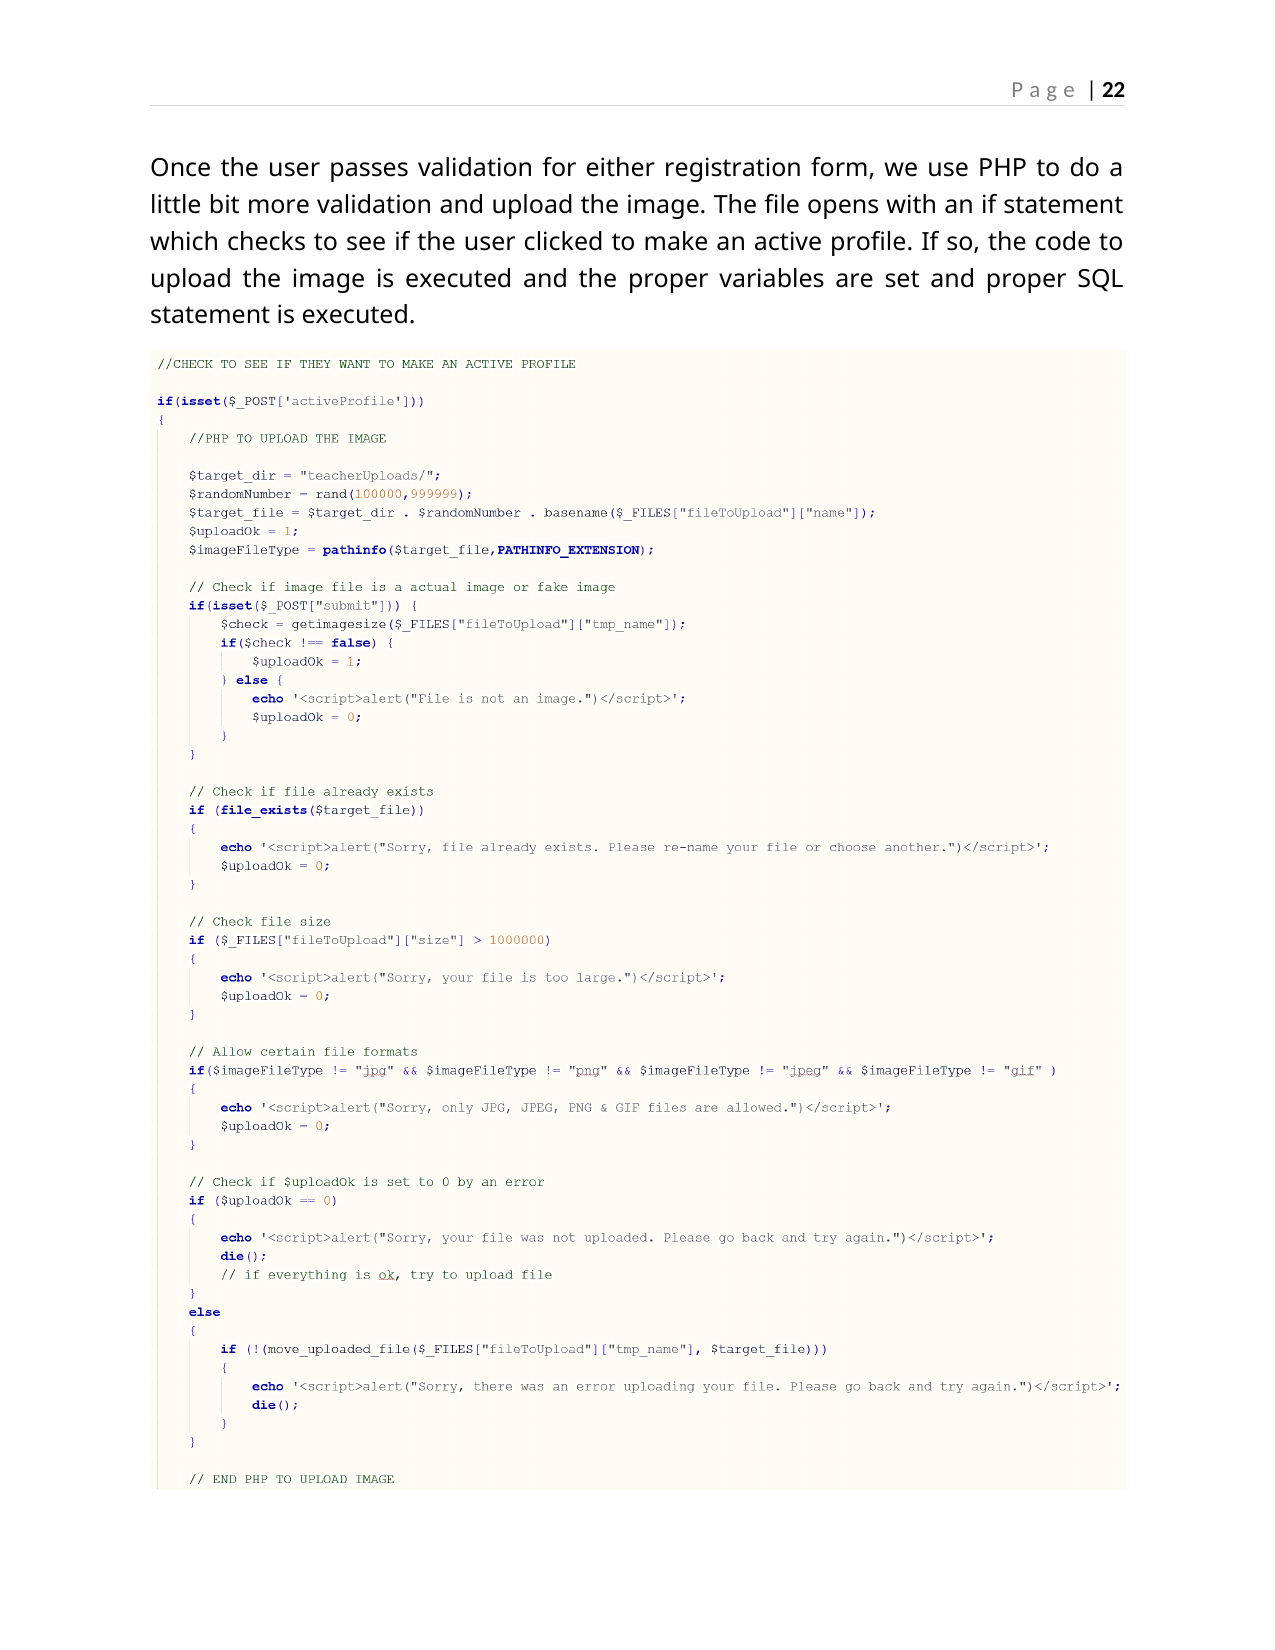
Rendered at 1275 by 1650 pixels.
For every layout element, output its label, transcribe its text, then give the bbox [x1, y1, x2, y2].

text Once the user passes validation for either registration form, we use PHP to do a little bit more validation and upload the image. The file opens with an if statement which checks to see if the user clicked to make an active profile. If so, the code to upload the image is executed and the proper variables are set and proper SQL statement is executed. [150, 150, 1125, 331]
picture [150, 350, 1126, 1489]
